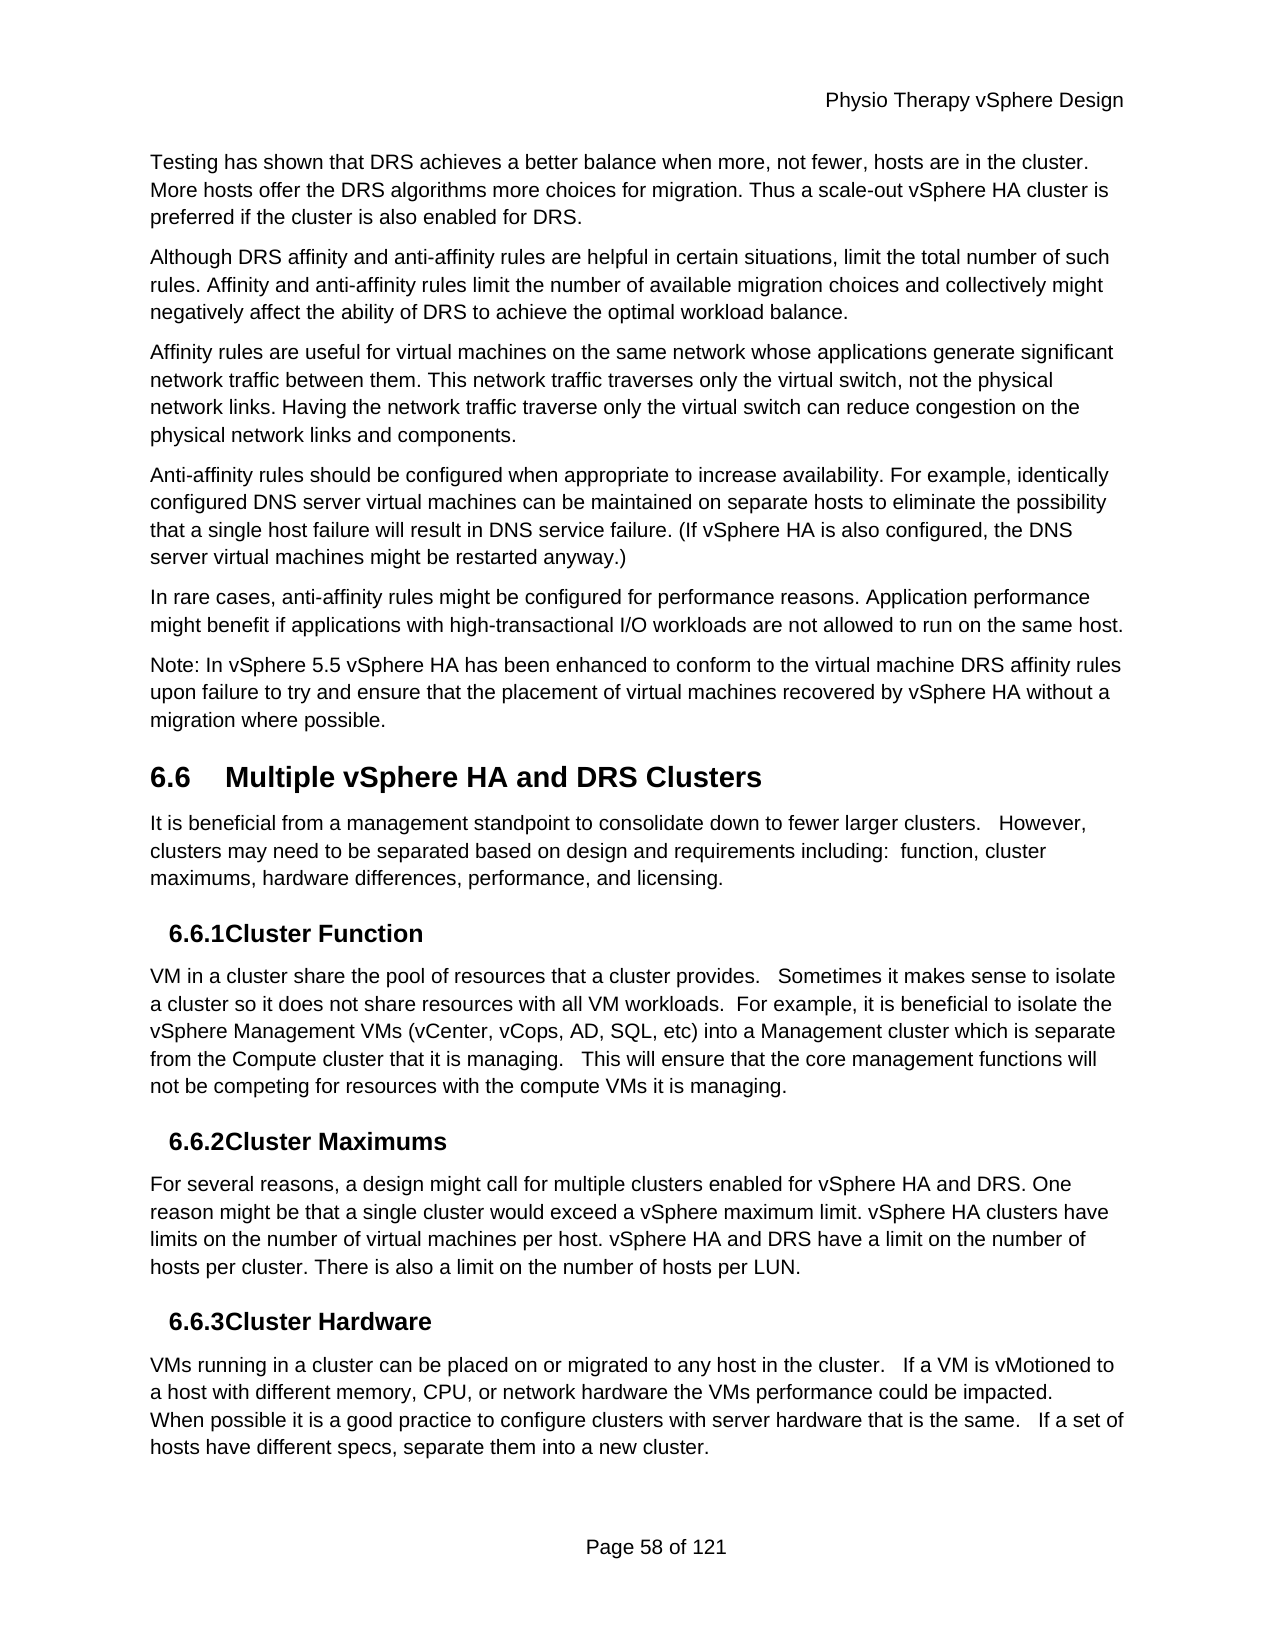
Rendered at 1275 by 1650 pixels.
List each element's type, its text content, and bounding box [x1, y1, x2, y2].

text VM in a cluster share the pool of resources that a cluster provides. Sometimes it makes sense to isolate a cluster so it does not share resources with all VM workloads. For example, it is beneficial to isolate the vSphere Management VMs (vCenter, vCops, AD, SQL, etc) into a Management cluster which is separate from the Compute cluster that it is managing. This will ensure that the core management functions will not be competing for resources with the compute VMs it is managing. [150, 964, 1125, 1098]
text VMs running in a cluster can be placed on or migrated to any host in the cluster. If a VM is vMotioned to a host with different memory, CPU, or network hardware the VMs performance could be impacted. When possible it is a good practice to configure clusters with server hardware that is the same. If a set of hosts have different specs, separate them into a new cluster. [150, 1353, 1125, 1459]
subtitle Cluster Function [169, 918, 1125, 947]
subtitle Multiple vSphere HA and DRS Clusters [150, 760, 1125, 793]
text Testing has shown that DRS achieves a better balance when more, not fewer, hosts are in the cluster. More hosts offer the DRS algorithms more choices for migration. Thus a scale-out vSphere HA cluster is preferred if the cluster is also enabled for DRS. [150, 150, 1125, 229]
text Anti-affinity rules should be configured when appropriate to increase availability. For example, identically configured DNS server virtual machines can be maintained on separate hosts to eliminate the possibility that a single host failure will result in DNS service failure. (If vSphere HA is also configured, the DNS server virtual machines might be restarted anyway.) [150, 462, 1125, 569]
text Note: In vSphere 5.5 vSphere HA has been enhanced to conform to the virtual machine DRS affinity rules upon failure to try and ensure that the placement of virtual machines recovered by vSphere HA without a migration where possible. [150, 652, 1125, 731]
text Although DRS affinity and anti-affinity rules are helpful in certain situations, limit the total number of such rules. Affinity and anti-affinity rules limit the number of available migration choices and collectively might negatively affect the ability of DRS to achieve the optimal workload balance. [150, 245, 1125, 324]
text It is beneficial from a management standpoint to consolidate down to fewer larger clusters. However, clusters may need to be separated based on design and requirements including: function, cluster maximums, hardware differences, performance, and licensing. [150, 811, 1125, 890]
text For several reasons, a design might call for multiple clusters enabled for vSphere HA and DRS. One reason might be that a single cluster would exceed a vSphere maximum limit. vSphere HA clusters have limits on the number of virtual machines per host. vSphere HA and DRS have a limit on the number of hosts per cluster. There is also a limit on the number of hosts per LUN. [150, 1172, 1125, 1278]
subtitle Cluster Maximums [169, 1127, 1125, 1155]
text Affinity rules are useful for virtual machines on the same network whose applications generate significant network traffic between them. This network traffic traverses only the virtual switch, not the physical network links. Having the network traffic traverse only the virtual switch can reduce congestion on the physical network links and components. [150, 340, 1125, 446]
text In rare cases, anti-affinity rules might be configured for performance reasons. Application performance might benefit if applications with high-transactional I/O workloads are not allowed to run on the same host. [150, 585, 1125, 636]
subtitle Cluster Hardware [169, 1307, 1125, 1336]
